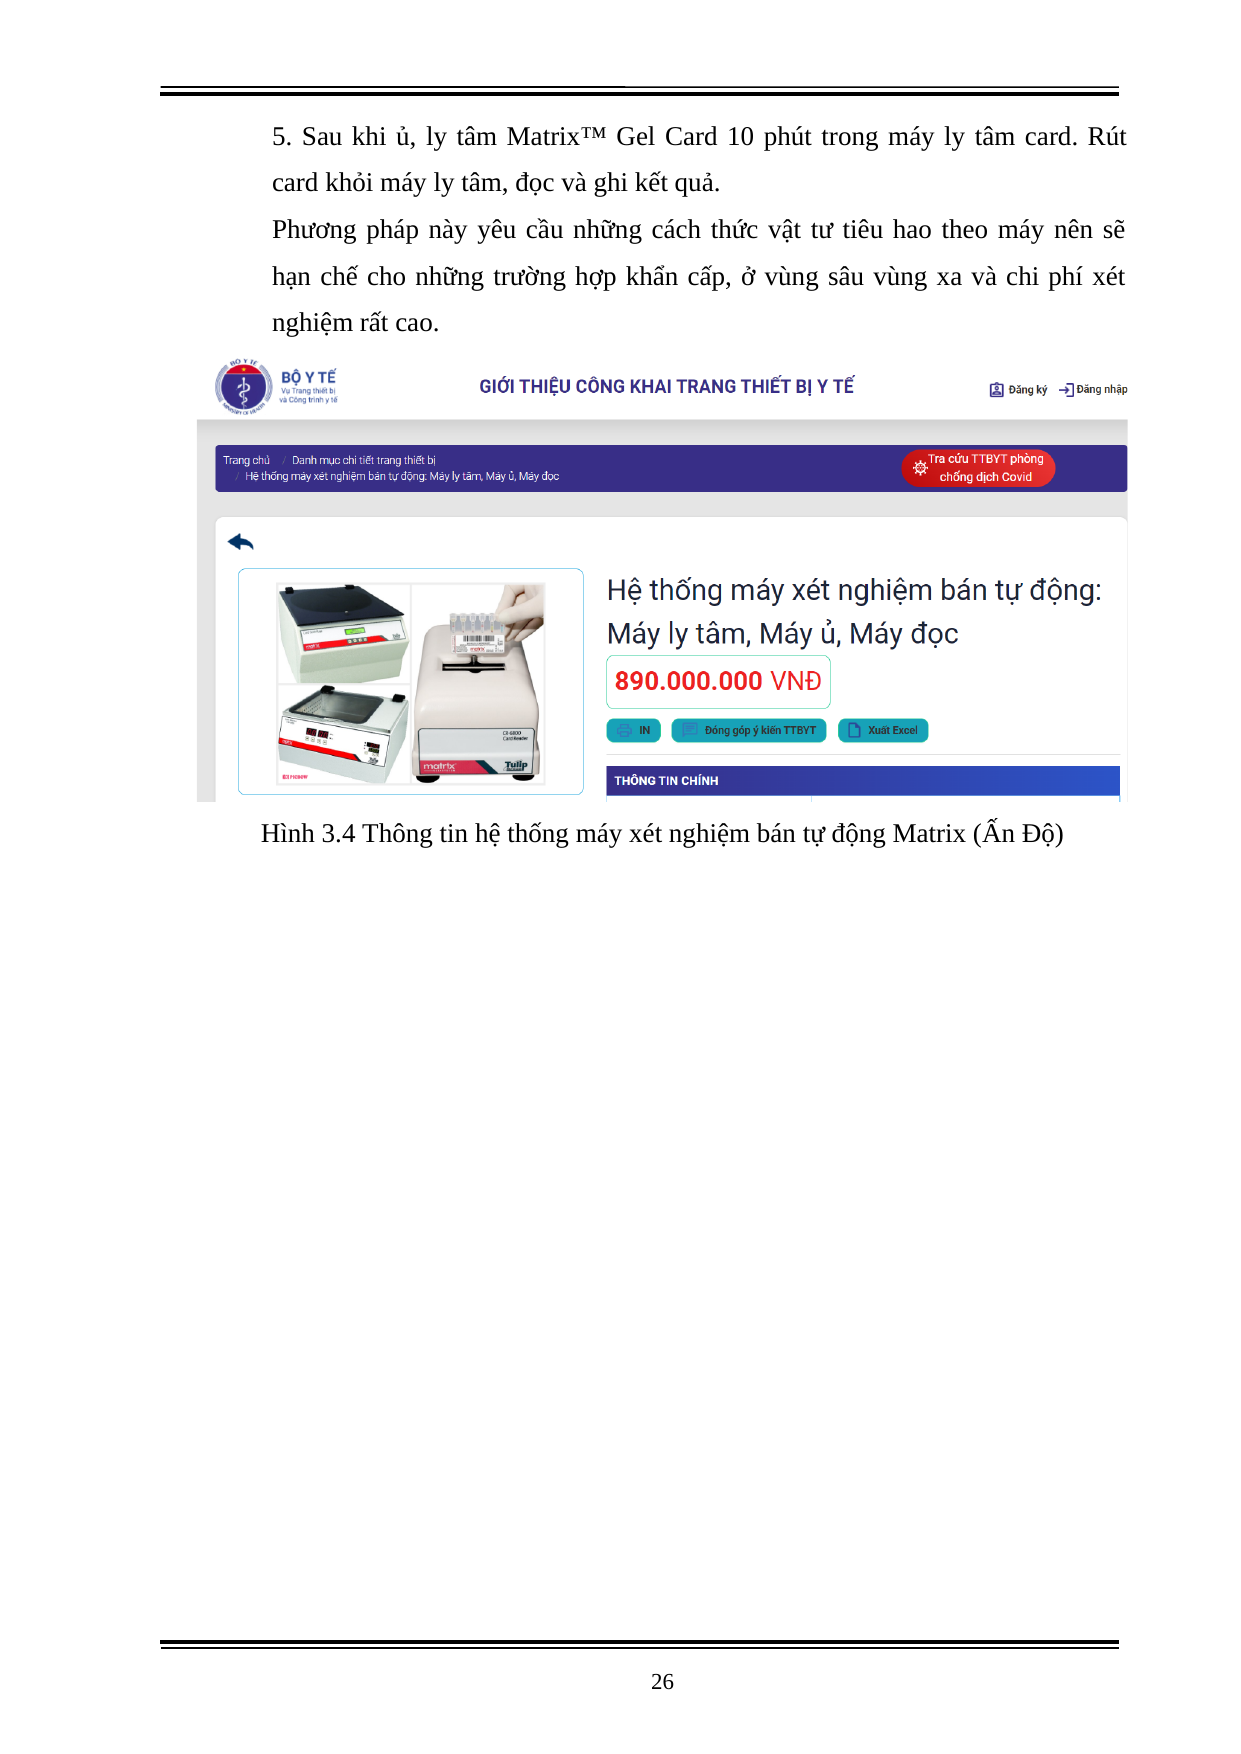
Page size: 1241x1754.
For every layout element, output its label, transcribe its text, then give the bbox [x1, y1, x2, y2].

picture [196, 353, 1128, 802]
list 5. Sau khi ủ, ly tâm Matrix™ Gel Card 10 phút trong máy ly tâm card. Rút card khỏi máy ly tâm, đọc và ghi kết quả. [272, 120, 1128, 197]
text Hình 3.4 Thông tin hệ thống máy xét nghiệm bán tự động Matrix (Ấn Độ) [197, 817, 1128, 848]
list Phương pháp này yêu cầu những cách thức vật tư tiêu hao theo máy nên sẽ hạn chế cho những trường hợp khẩn cấp, ở vùng sâu vùng xa và chi phí xét nghiệm rất cao. [272, 213, 1128, 337]
